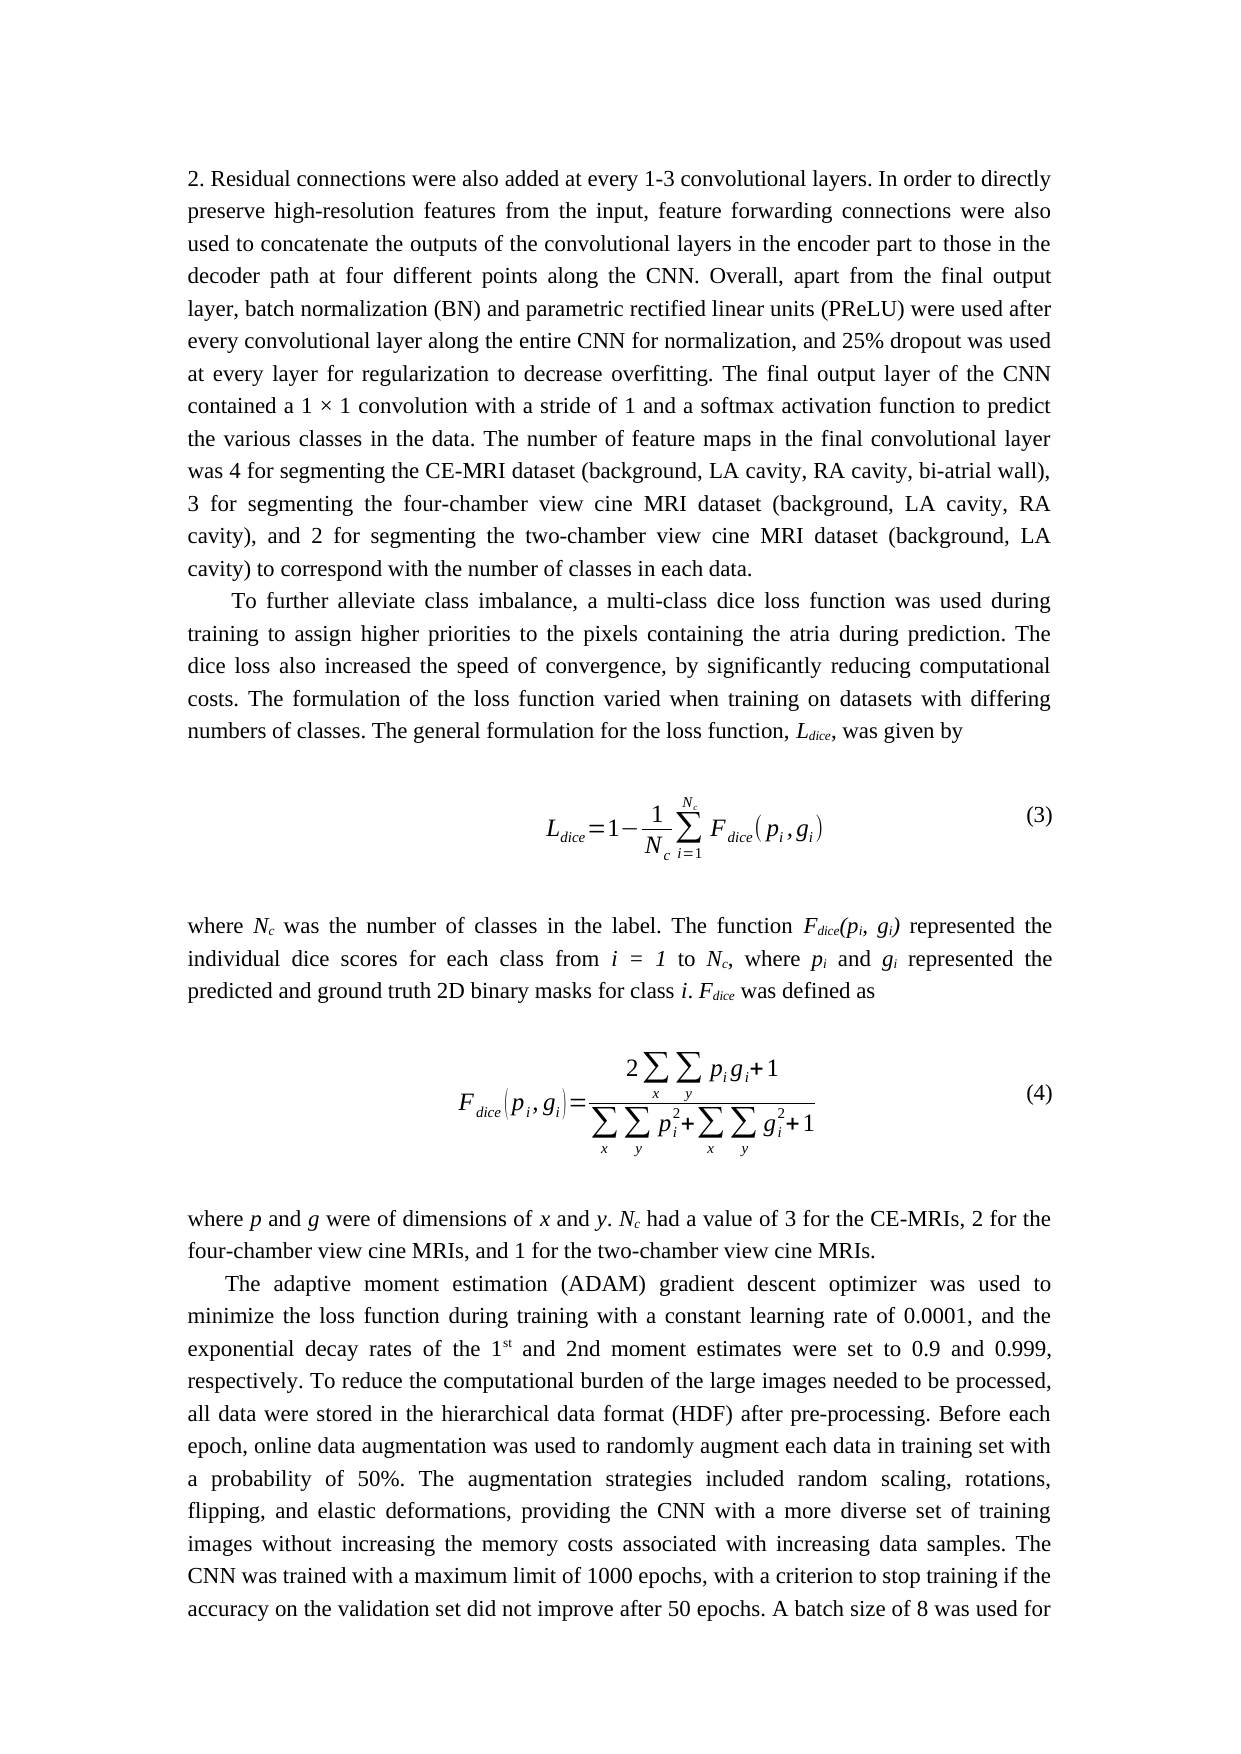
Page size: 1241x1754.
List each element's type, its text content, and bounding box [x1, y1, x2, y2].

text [187, 1267, 1053, 1624]
text To further alleviate class imbalance, a multi-class dice loss function was used during training to assign higher priorities to the pixels containing the atria during prediction. The dice loss also increased the speed of convergence, by significantly reducing computational costs. The formulation of the loss function varied when training on datasets with differing numbers of classes. The general formulation for the loss function, Ldice, was given by [187, 584, 1053, 747]
text (4) [187, 1039, 1053, 1169]
text (3) [187, 779, 1053, 877]
text where Nc was the number of classes in the label. The function Fdice(pi, gi) represented the individual dice scores for each class from i = 1 to Nc, where pi and gi represented the predicted and ground truth 2D binary masks for class i. Fdice was defined as [187, 909, 1053, 1007]
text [187, 162, 1053, 584]
text where p and g were of dimensions of x and y. Nc had a value of 3 for the CE-MRIs, 2 for the four-chamber view cine MRIs, and 1 for the two-chamber view cine MRIs. [187, 1202, 1053, 1267]
